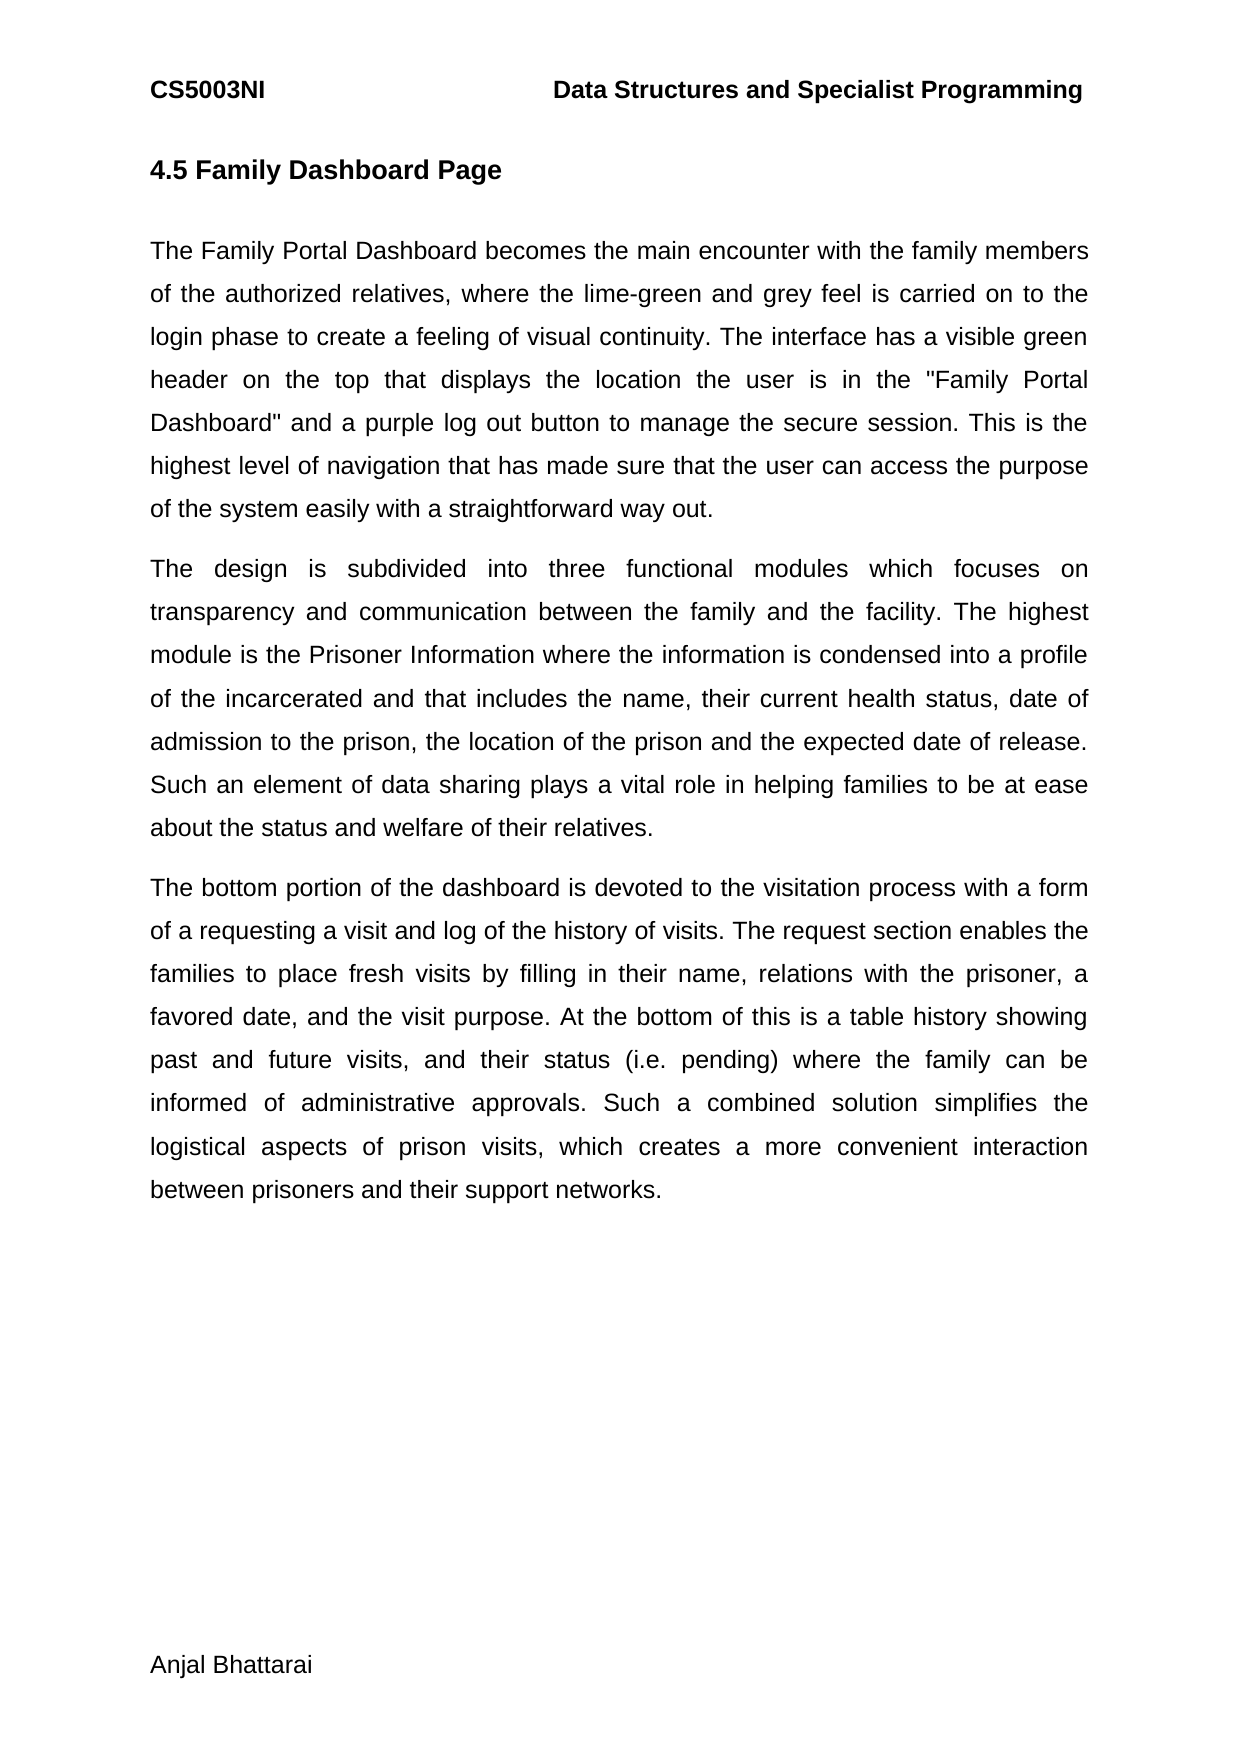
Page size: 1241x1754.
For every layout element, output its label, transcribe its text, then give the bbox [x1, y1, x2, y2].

text The Family Portal Dashboard becomes the main encounter with the family members of the authorized relatives, where the lime-green and grey feel is carried on to the login phase to create a feeling of visual continuity. The interface has a visible green header on the top that displays the location the user is in the "Family Portal Dashboard" and a purple log out button to manage the secure session. This is the highest level of navigation that has made sure that the user can access the purpose of the system easily with a straightforward way out. [150, 236, 1090, 523]
subtitle 4.5 Family Dashboard Page [150, 154, 1090, 185]
text The bottom portion of the dashboard is devoted to the visitation process with a form of a requesting a visit and log of the history of visits. The request section enables the families to place fresh visits by filling in their name, relations with the prisoner, a favored date, and the visit purpose. At the bottom of this is a table history showing past and future visits, and their status (i.e. pending) where the family can be informed of administrative approvals. Such a combined solution simplifies the logistical aspects of prison visits, which creates a more convenient interaction between prisoners and their support networks. [150, 873, 1090, 1203]
text The design is subdivided into three functional modules which focuses on transparency and communication between the family and the facility. The highest module is the Prisoner Information where the information is condensed into a profile of the incarcerated and that includes the name, their current health status, date of admission to the prison, the location of the prison and the expected date of release. Such an element of data sharing plays a vital role in helping families to be at ease about the status and welfare of their relatives. [150, 554, 1090, 842]
